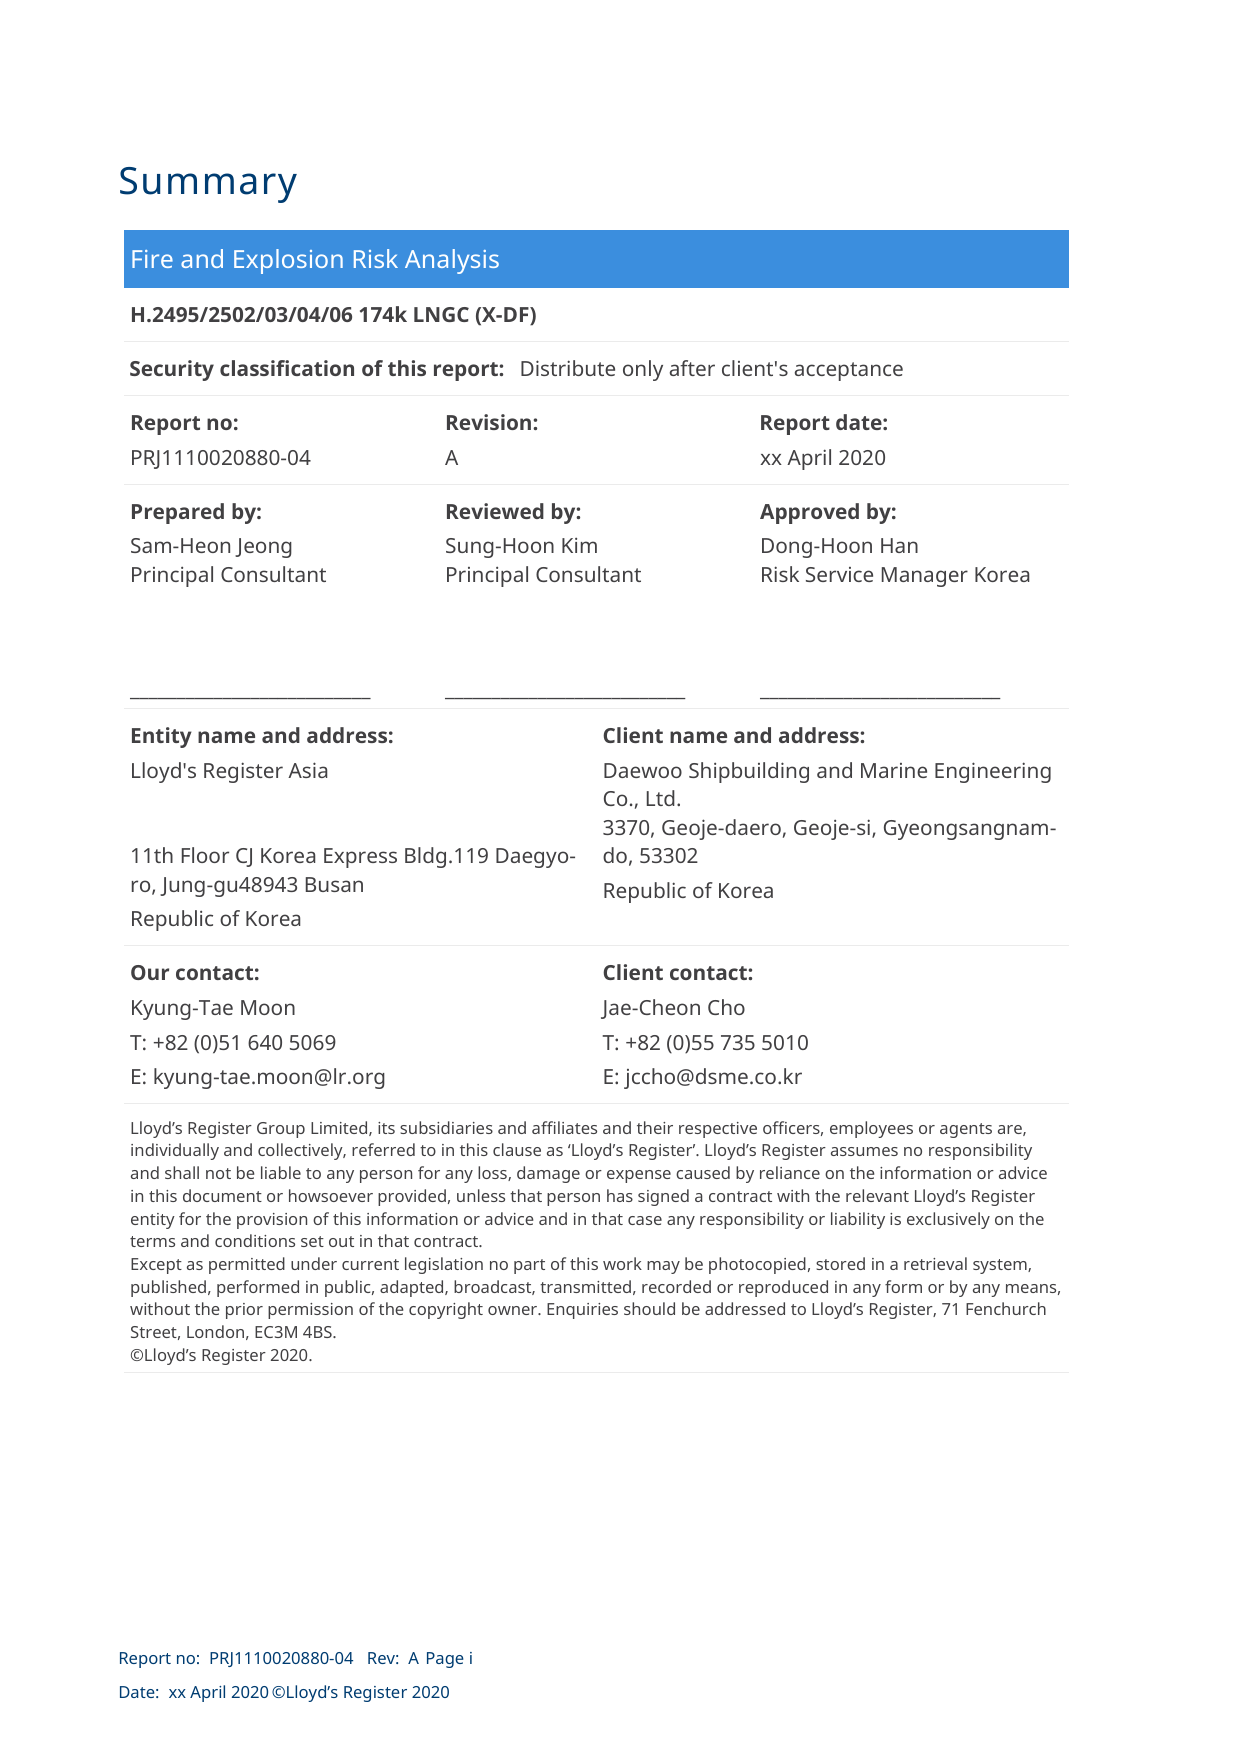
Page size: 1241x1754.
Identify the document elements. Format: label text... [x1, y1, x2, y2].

table_cell Report date: xx April 2020 [754, 396, 1069, 484]
table_cell Entity name and address: Lloyd's Register Asia 11th Floor CJ Korea Express Bldg. 119 Daegyo-ro, Jung-gu 48943 Busan Republic of Korea [124, 709, 597, 945]
table_cell Report no: PRJ1110020880-04 [124, 396, 439, 484]
table_cell Revision: A [439, 396, 754, 484]
table_cell H.2495/2502/03/04/06 174k LNGC (X-DF) [124, 289, 1069, 341]
table_cell Our contact: Kyung-Tae Moon T: +82 (0)51 640 5069 E: kyung-tae.moon@lr.org [124, 946, 597, 1103]
table_cell Reviewed by: Sung-Hoon Kim Principal Consultant __________________________ [439, 485, 754, 708]
table_cell Client contact: Jae-Cheon Cho T: +82 (0)55 735 5010 E: jccho@dsme.co.kr [597, 946, 1069, 1103]
table_cell Client name and address: Daewoo Shipbuilding and Marine Engineering Co., Ltd. 3370, Geoje-daero, Geoje-si, Gyeongsangnam-do, 53302 Republic of Korea [597, 709, 1069, 945]
table_cell Prepared by: Sam-Heon Jeong Principal Consultant __________________________ [124, 485, 439, 708]
subtitle Summary [118, 154, 1122, 205]
table_cell Security classification of this report: [124, 342, 1069, 395]
table_header Fire and Explosion Risk Analysis [124, 230, 1069, 288]
table_cell Lloyd’s Register Group Limited, its subsidiaries and affiliates and their respective officers, employees or agents are, individually and collectively, referred to in this clause as ‘Lloyd’s Register’. Lloyd’s Register assumes no responsibility and shall not be liable to any person for any loss, damage or expense caused by reliance on the information or advice in this document or howsoever provided, unless that person has signed a contract with the relevant Lloyd’s Register entity for the provision of this information or advice and in that case any responsibility or liability is exclusively on the terms and conditions set out in that contract. Except as permitted under current legislation no part of this work may be photocopied, stored in a retrieval system, published, performed in public, adapted, broadcast, transmitted, recorded or reproduced in any form or by any means, without the prior permission of the copyright owner. Enquiries should be addressed to Lloyd’s Register, 71 Fenchurch Street, London, EC3M 4BS. ©Lloyd’s Register 2020. [124, 1104, 1069, 1372]
table_cell Approved by: Dong-Hoon Han Risk Service Manager Korea __________________________ [754, 485, 1069, 708]
